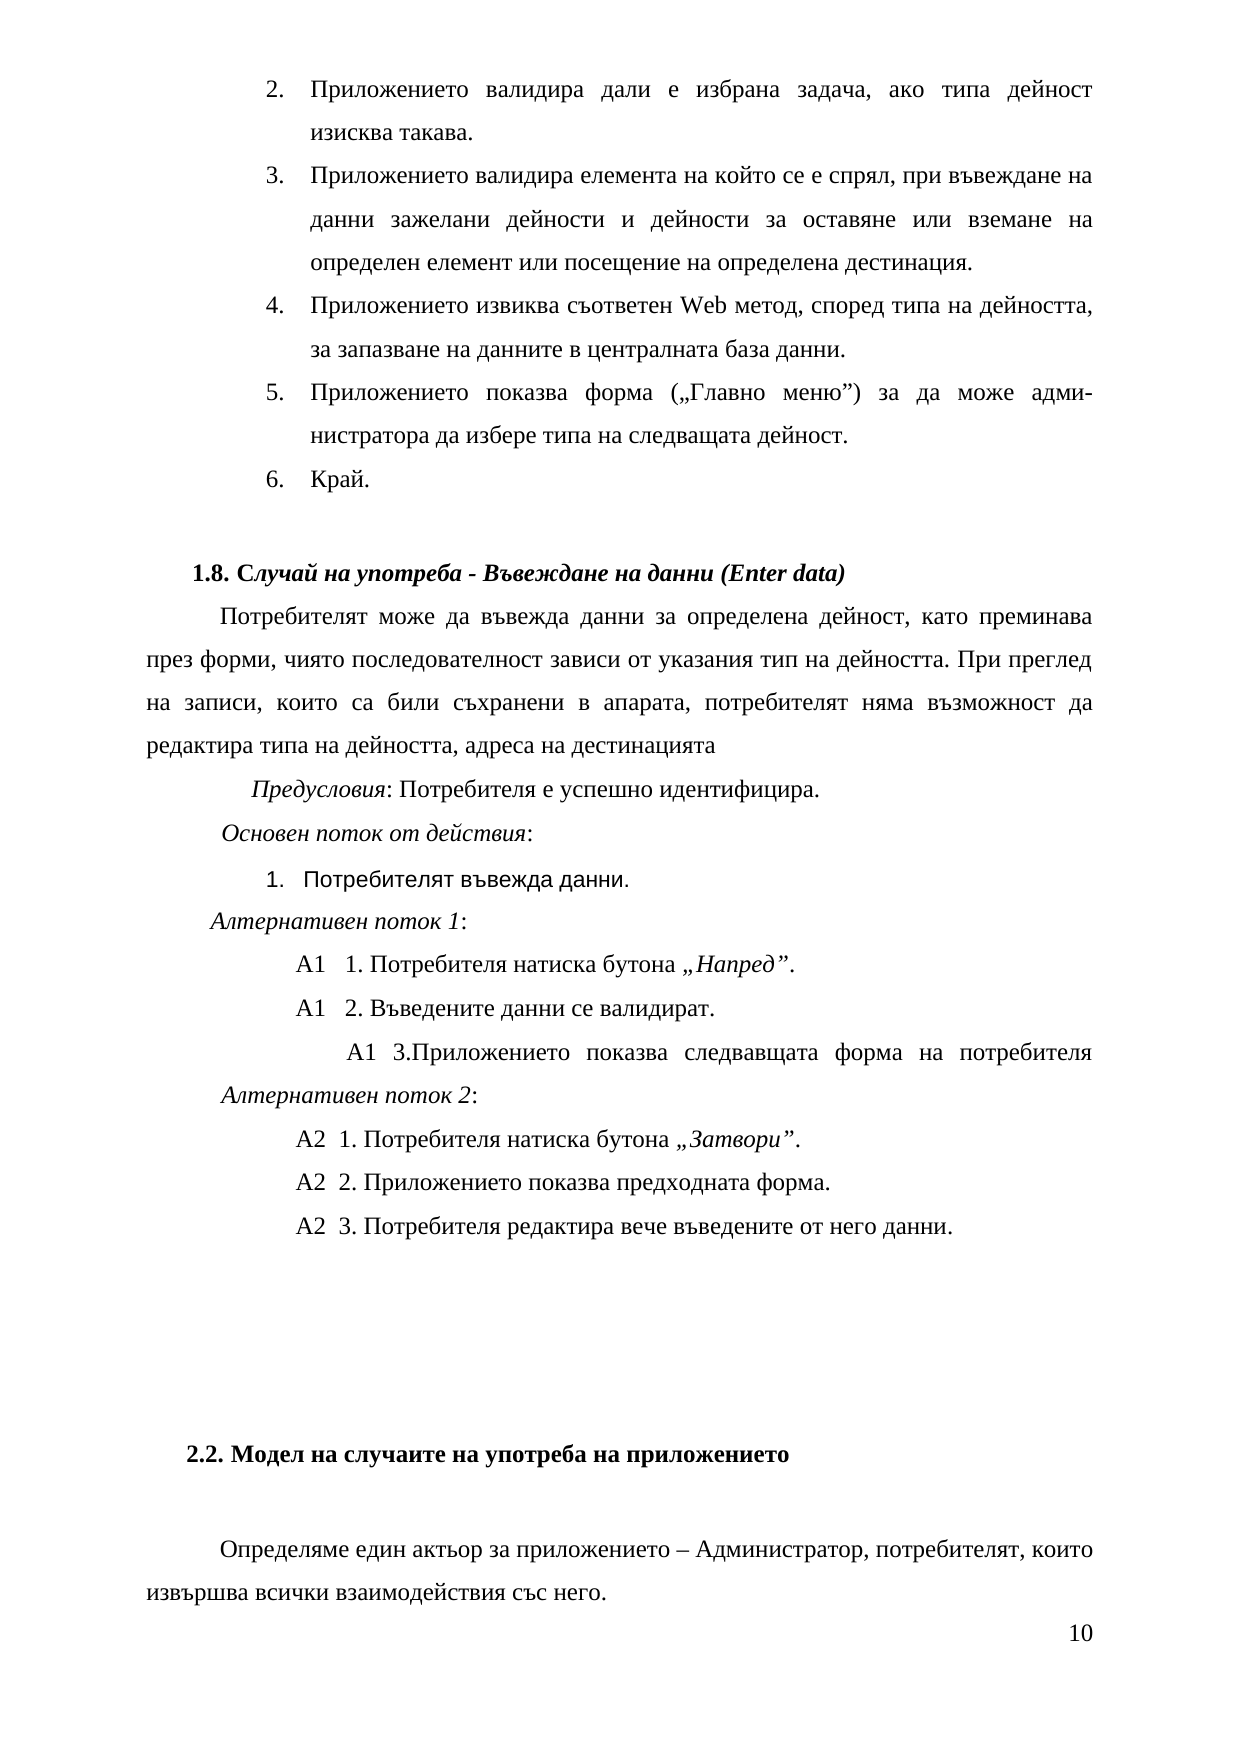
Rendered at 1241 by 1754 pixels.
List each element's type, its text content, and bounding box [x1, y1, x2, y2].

list Край. [266, 464, 1093, 493]
list Приложението извиква съответен Web метод, според типа на дейността, за запазване на данните в централната база данни. [266, 291, 1093, 362]
text А2 1. Потребителя натиска бутона „Затвори”. [266, 1124, 1093, 1152]
list Приложението валидира елемента на който се е спрял, при въвеждане на данни зажелани дейности и дейности за оставяне или вземане на определен елемент или посещение на определена дестинация. [266, 161, 1093, 276]
text А1 3.Приложението показва следвавщата форма на потребителя Алтернативен поток 2: [221, 1037, 1093, 1109]
list Приложението показва форма („Главно меню”) за да може адми-нистратора да избере типа на следващата дейност. [266, 377, 1093, 449]
text А2 3. Потребителя редактира вече въведените от него данни. [266, 1211, 1093, 1240]
text 1.8. Случай на употреба - Въвеждане на данни (Enter data) [192, 558, 1144, 586]
text А1 2. Въведените данни се валидират. [266, 993, 1093, 1022]
text Потребителят може да въвежда данни за определена дейност, като преминава през форми, чиято последователност зависи от указания тип на дейността. При преглед на записи, които са били съхранени в апарата, потребителят няма възможност да редактира типа на дейността, адреса на дестинацията [146, 601, 1093, 759]
text Основен поток от действия: [221, 818, 1167, 847]
text Алтернативен поток 1: [147, 906, 794, 935]
subtitle 2.2. Модел на случаите на употреба на приложението [186, 1439, 1167, 1468]
text Предусловия: Потребителя е успешно идентифицира. [221, 774, 1093, 803]
list Потребителят въвежда данни. [266, 866, 794, 893]
list Приложението валидира дали е избрана задача, ако типа дейност изисква такава. [266, 74, 1093, 146]
text Определяме един актьор за приложението – Администратор, потребителят, които извършва всички взаимодействия със него. [146, 1534, 1093, 1606]
text А2 2. Приложението показва предходната форма. [266, 1167, 1093, 1196]
text А1 1. Потребителя натиска бутона „Напред”. [266, 949, 1093, 978]
